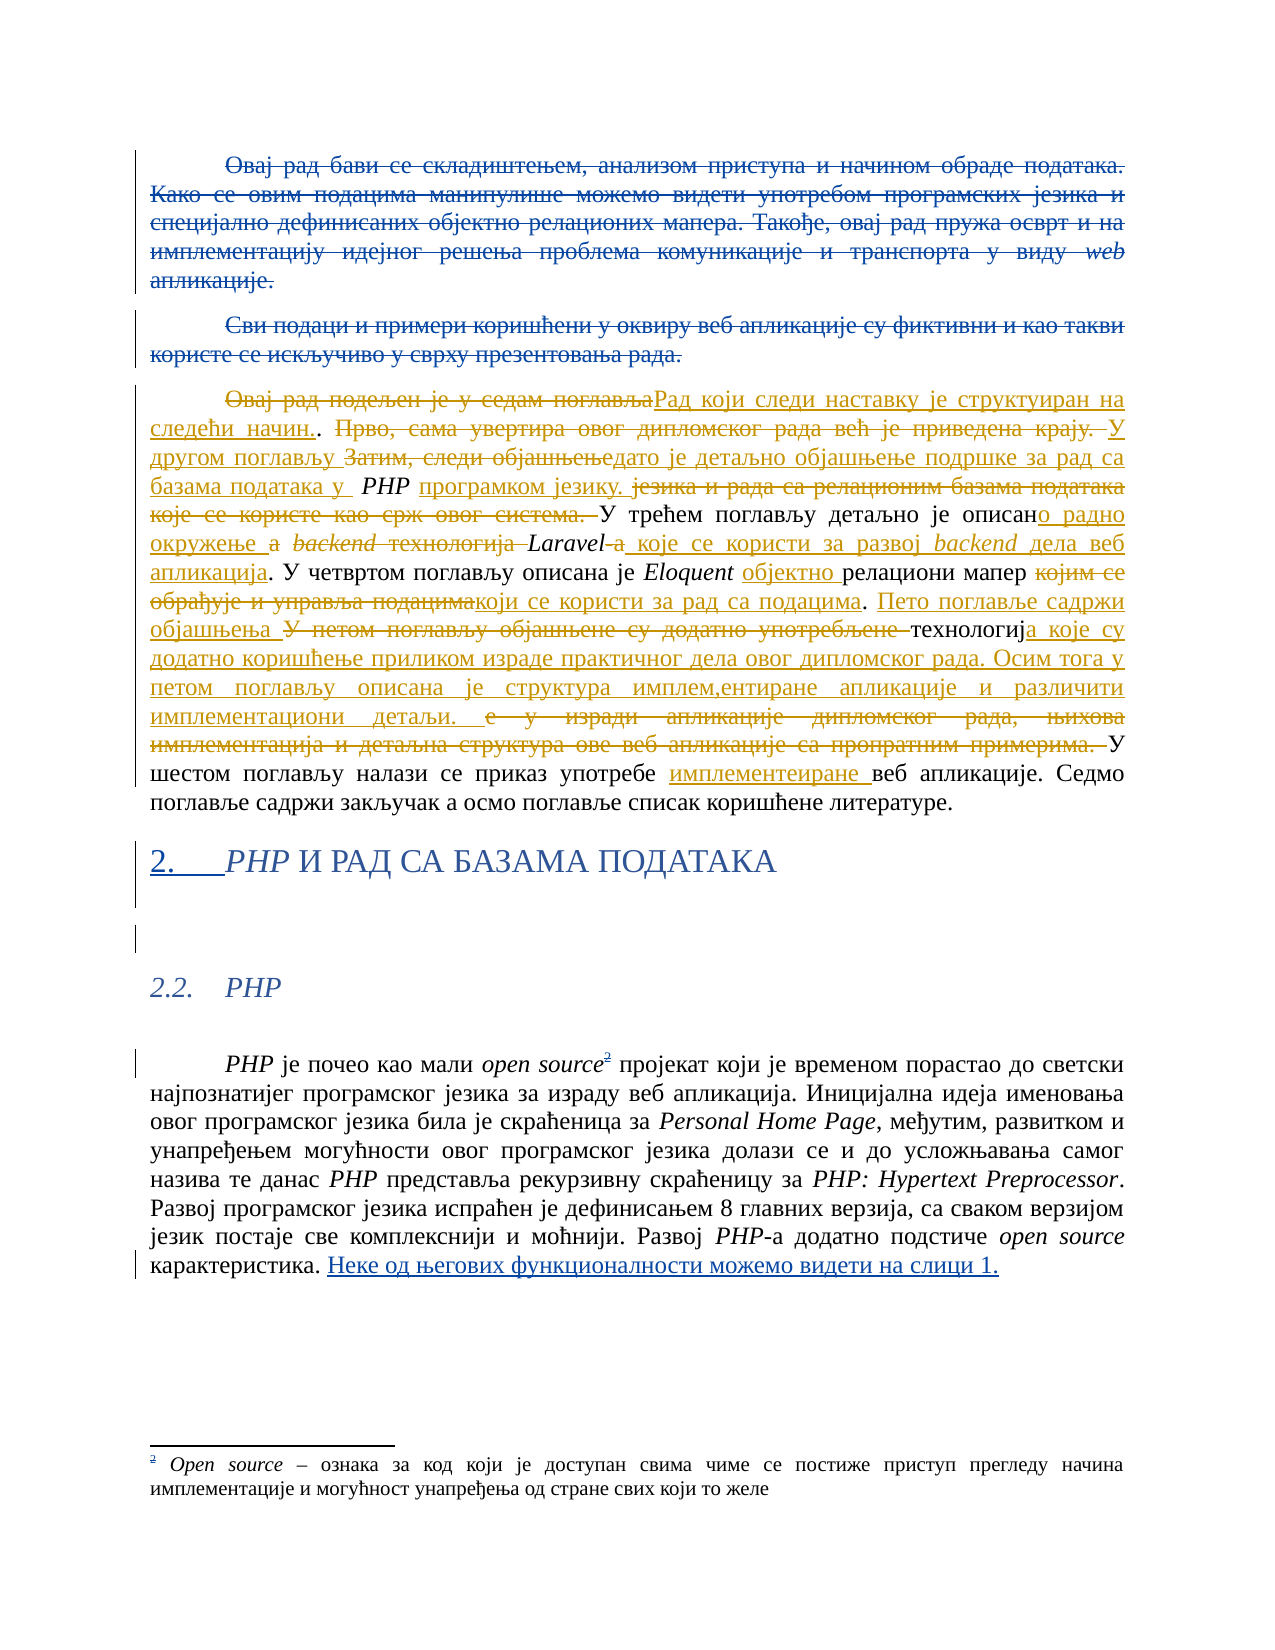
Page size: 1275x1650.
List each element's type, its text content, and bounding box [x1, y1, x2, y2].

subtitle PHP И РАД СА БАЗАМА ПОДАТАКА [150, 841, 1125, 879]
text . PHP У трећем поглављу детаљно је описан Laravel. У четвртом поглављу описана је Eloquent релациони мапер . технологијУ шестом поглављу налази се приказ употребе веб апликације. Седмо поглавље садржи закључак а осмо поглавље списак коришћене литературе. [150, 670, 1125, 697]
text . PHP У трећем поглављу детаљно је описан Laravel. У четвртом поглављу описана је Eloquent релациони мапер . технологијУ шестом поглављу налази се приказ употребе веб апликације. Седмо поглавље садржи закључак а осмо поглавље списак коришћене литературе. [150, 384, 1125, 668]
text PHP је почео као мали open source пројекат који је временом порастао до светски најпознатијег програмског језика за израду веб апликација. Иницијална идеја именовања овог програмског језика била је скраћеница за Personal Home Page, међутим, развитком и унапређењем могућности овог програмског језика долази се и до усложњавања самог назива те данас PHP представља рекурзивну скраћеницу за PHP: Hypertext Preprocessor. Развој програмског језика испраћен је дефинисањем 8 главних верзија, са сваком верзијом језик постаје све комплекснији и моћнији. Развој PHP-а додатно подстиче open source карактеристика. [150, 1049, 1125, 1279]
text . PHP У трећем поглављу детаљно је описан Laravel. У четвртом поглављу описана је Eloquent релациони мапер . технологијУ шестом поглављу налази се приказ употребе веб апликације. Седмо поглавље садржи закључак а осмо поглавље списак коришћене литературе. [150, 698, 1125, 816]
subtitle PHP [150, 970, 1125, 1003]
